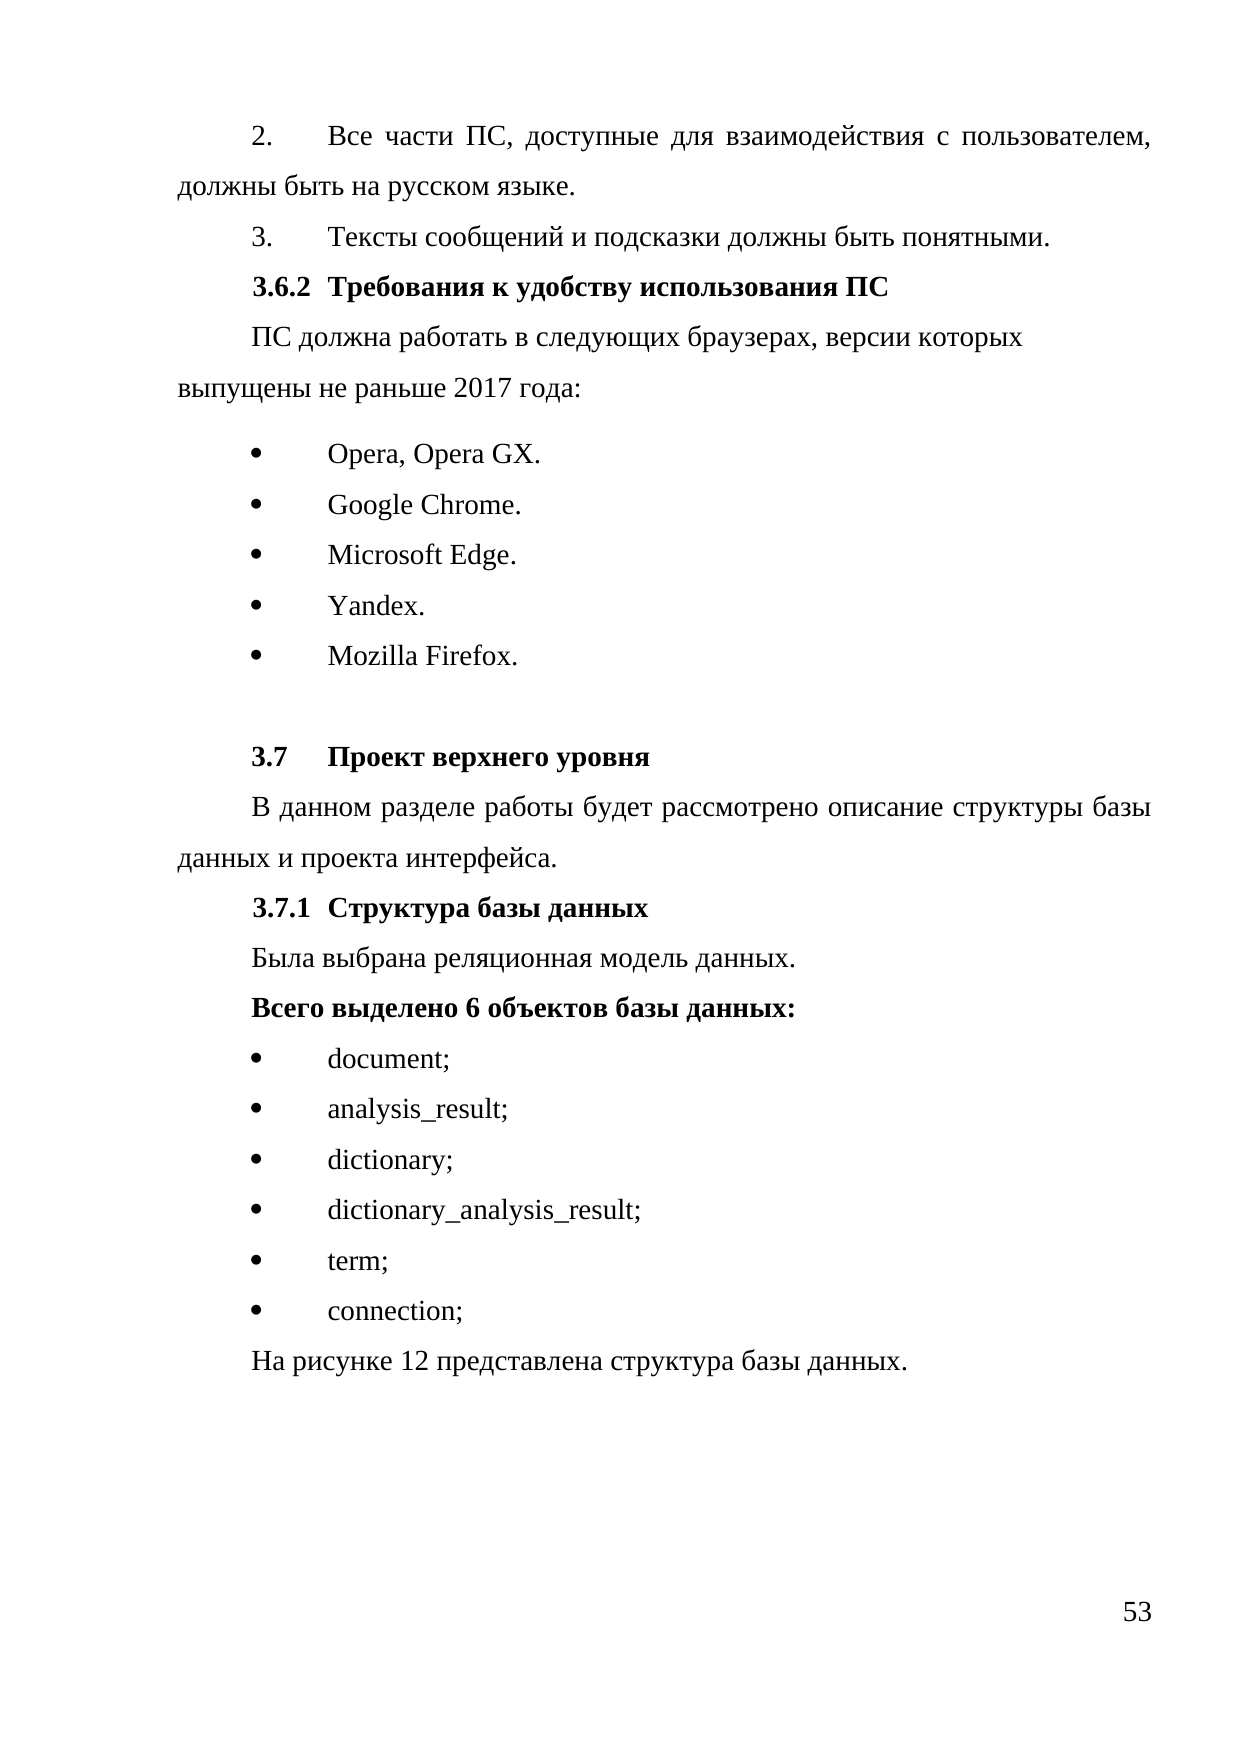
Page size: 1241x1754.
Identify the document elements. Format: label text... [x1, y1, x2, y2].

list Microsoft Edge. [177, 537, 1152, 571]
subtitle Требования к удобству использования ПС [252, 269, 1152, 303]
list Тексты сообщений и подсказки должны быть понятными. [177, 219, 1152, 252]
subtitle Структура базы данных [252, 890, 1152, 923]
list document; [177, 1041, 1152, 1074]
text На рисунке 12 представлена структура базы данных. [177, 1343, 1152, 1377]
text ПС должна работать в следующих браузерах, версии которых выпущены не раньше 2017 года: [177, 319, 1152, 403]
list Yandex. [177, 588, 1152, 622]
list dictionary_analysis_result; [177, 1192, 1152, 1226]
list dictionary; [177, 1142, 1152, 1175]
text В данном разделе работы будет рассмотрено описание структуры базы данных и проекта интерфейса. [177, 789, 1152, 873]
list Google Chrome. [177, 487, 1152, 521]
list Все части ПС, доступные для взаимодействия с пользователем, должны быть на русском языке. [177, 118, 1152, 202]
list term; [177, 1243, 1152, 1276]
subtitle Проект верхнего уровня [177, 739, 1152, 773]
list connection; [177, 1293, 1152, 1327]
list analysis_result; [177, 1091, 1152, 1125]
text Всего выделено 6 объектов базы данных: [177, 991, 1152, 1024]
list Mozilla Firefox. [177, 638, 1152, 672]
list Opera, Opera GX. [177, 437, 1152, 470]
text Была выбрана реляционная модель данных. [177, 940, 1152, 974]
